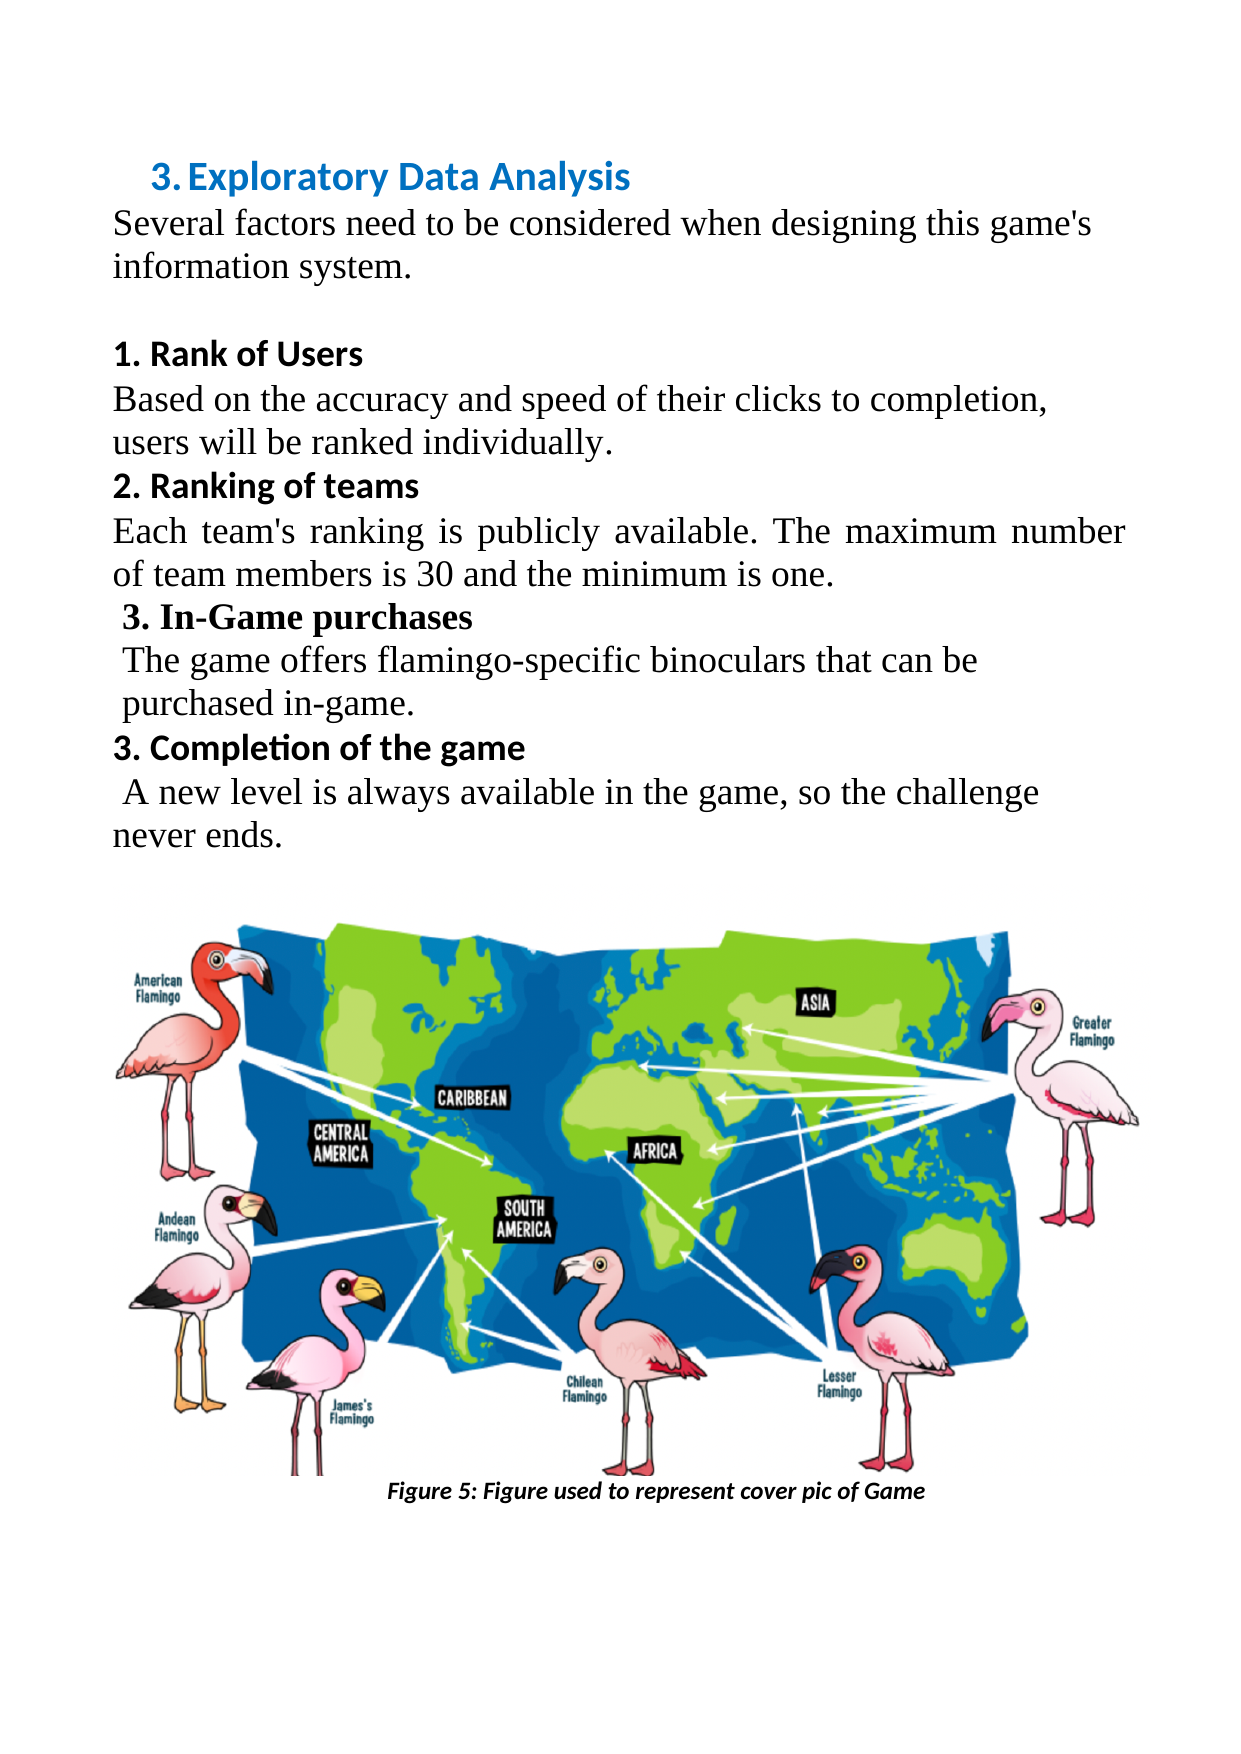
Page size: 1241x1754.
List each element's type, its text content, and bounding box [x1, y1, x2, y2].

picture [112, 884, 1152, 1476]
text purchased in-game. [112, 681, 1128, 724]
list Ranking of teams [112, 462, 1128, 508]
text Each team's ranking is publicly available. The maximum number of team members is 30 and the minimum is one. [112, 508, 1128, 594]
text A new level is always available in the game, so the challenge never ends. [112, 769, 1128, 856]
list Figure 5: Figure used to represent cover pic of Game [187, 1476, 1128, 1506]
list Exploratory Data Analysis [150, 150, 1128, 201]
text Several factors need to be considered when designing this game's information system. [112, 201, 1128, 287]
list Completion of the game [112, 724, 1128, 769]
text The game offers flamingo-specific binoculars that can be [112, 637, 1128, 681]
list Rank of Users [112, 330, 1128, 376]
text Based on the accuracy and speed of their clicks to completion, users will be ranked individually. [604, 376, 1128, 462]
text 3. In-Game purchases [112, 594, 1128, 637]
